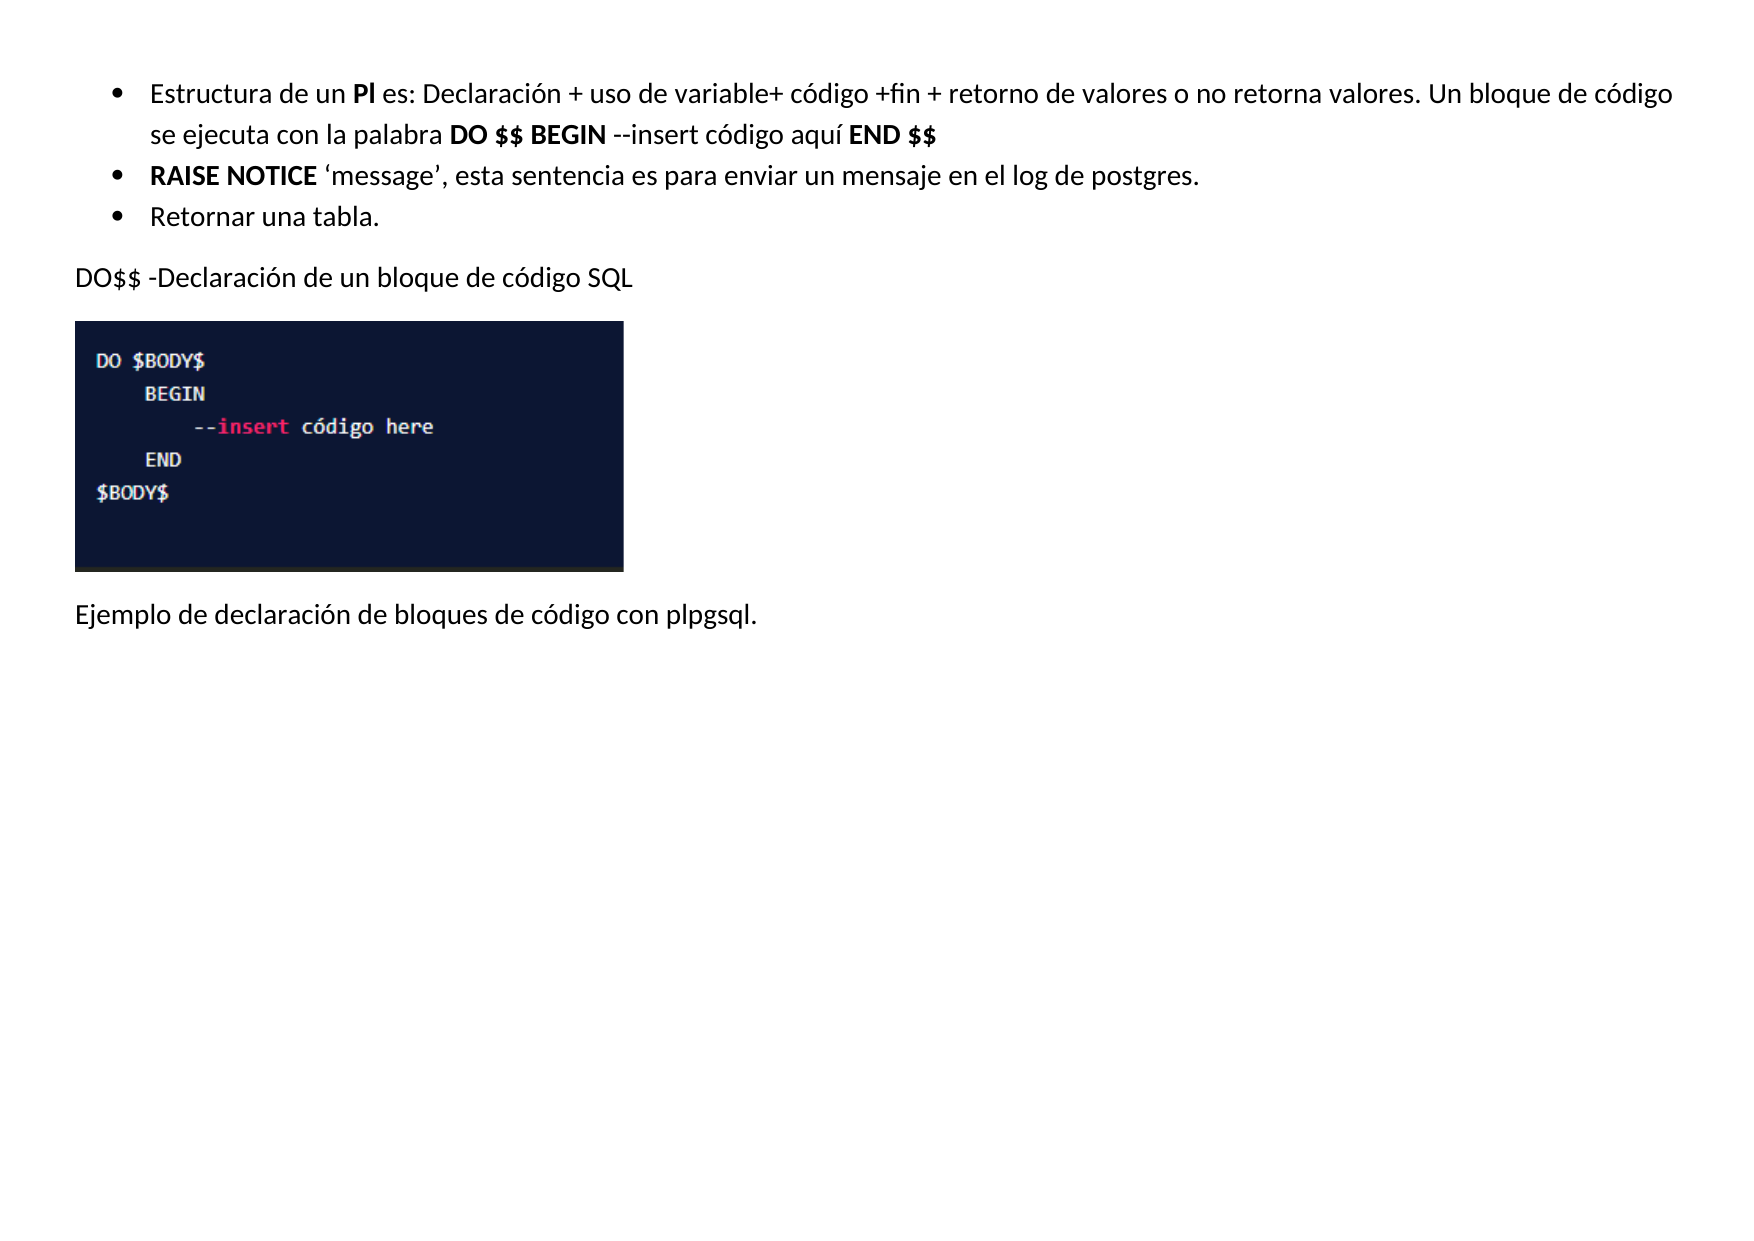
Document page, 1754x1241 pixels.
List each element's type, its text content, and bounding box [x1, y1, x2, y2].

list Estructura de un Pl es: Declaración + uso de variable+ código +fin + retorno de valores o no retorna valores. Un bloque de código se ejecuta con la palabra DO $$ BEGIN --insert código aquí END $$ [112, 75, 1679, 152]
text Ejemplo de declaración de bloques de código con plpgsql. [75, 596, 1679, 632]
text DO$$ -Declaración de un bloque de código SQL [75, 259, 1679, 295]
list Retornar una tabla. [112, 198, 1679, 233]
list RAISE NOTICE ‘message’, esta sentencia es para enviar un mensaje en el log de postgres. [112, 157, 1679, 192]
picture [75, 321, 624, 572]
